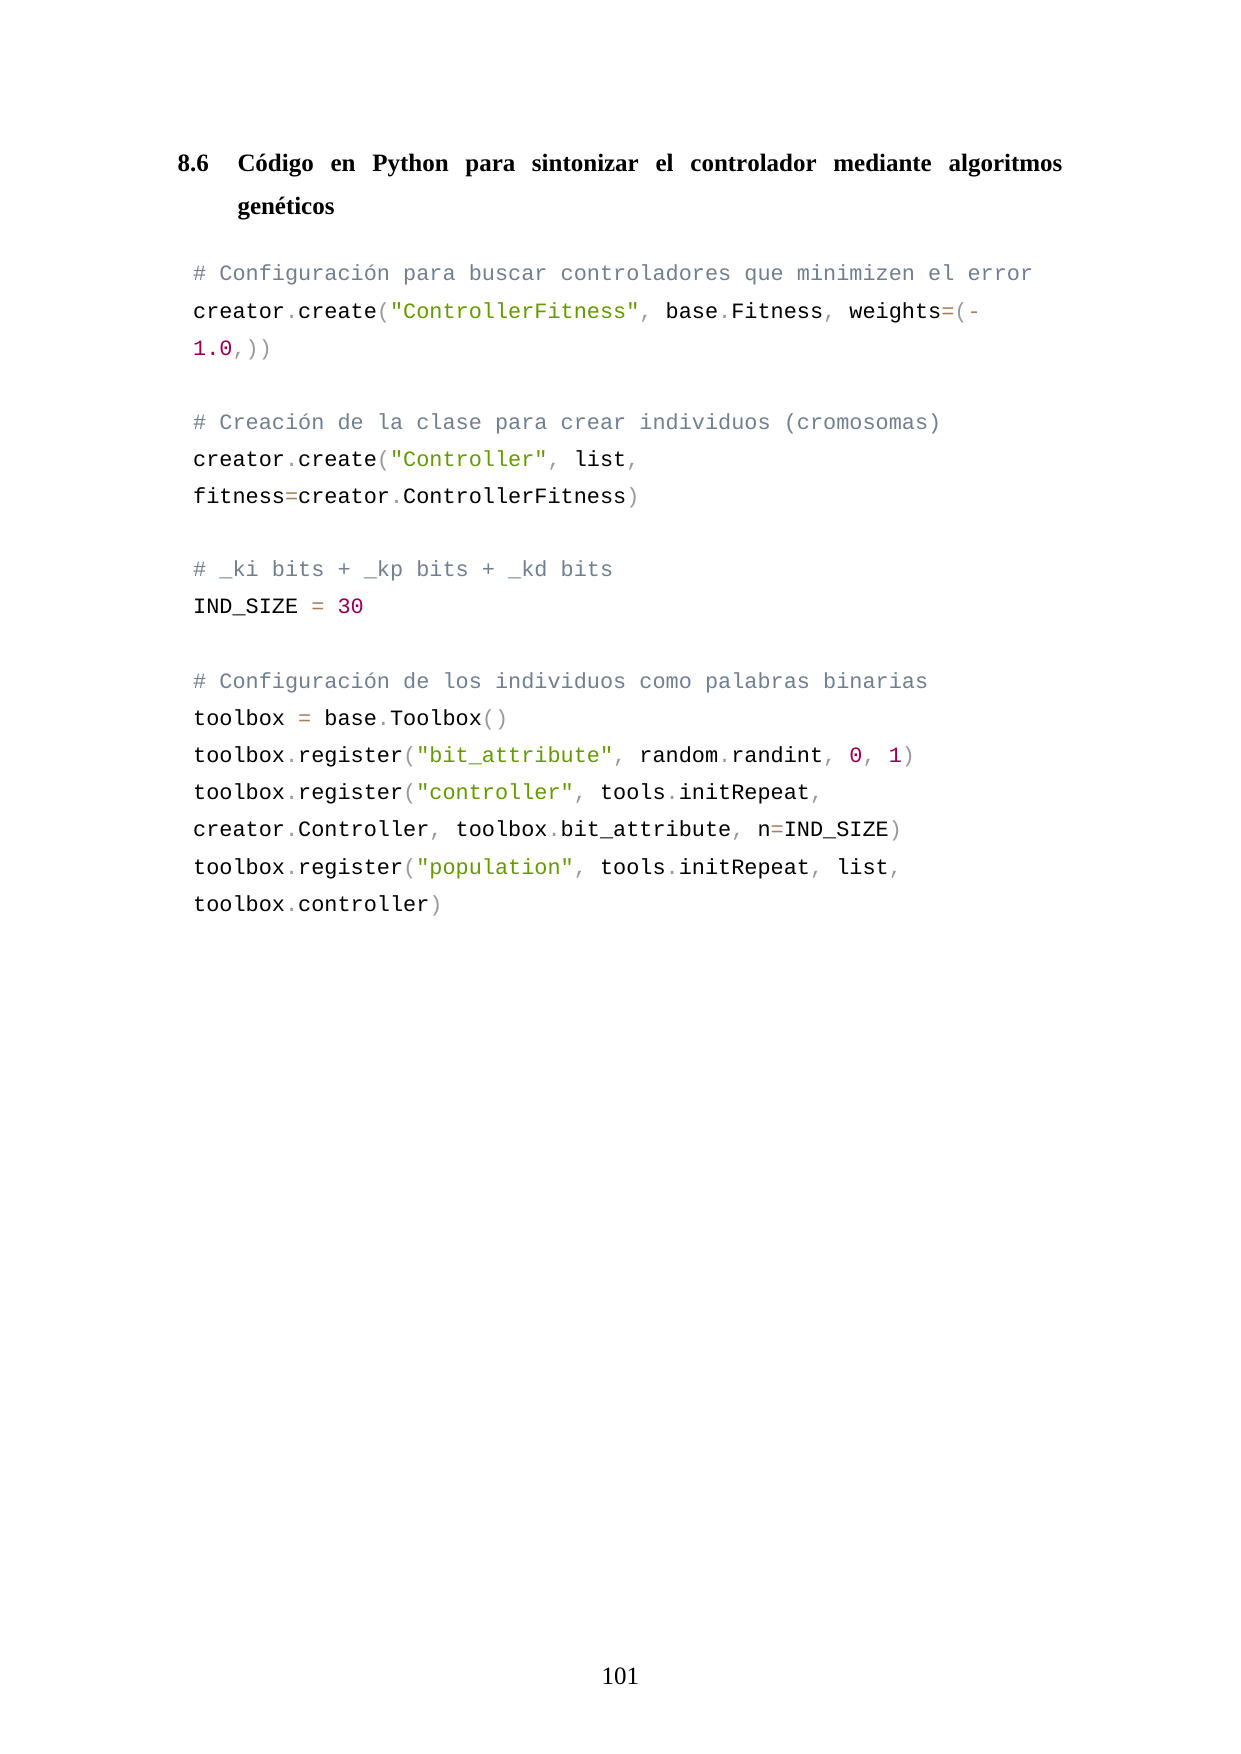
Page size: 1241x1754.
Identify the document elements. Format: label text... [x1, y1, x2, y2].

text toolbox.register("population", tools.initRepeat, list, toolbox.controller) [193, 856, 1047, 918]
subtitle Código en Python para sintonizar el controlador mediante algoritmos genéticos [177, 148, 1063, 219]
text IND_SIZE = 30 [193, 596, 1047, 620]
text # Configuración de los individuos como palabras binarias [193, 670, 1047, 695]
text toolbox = base.Toolbox() [193, 707, 1047, 732]
text creator.create("Controller", list, fitness=creator.ControllerFitness) [193, 448, 1047, 511]
text # Configuración para buscar controladores que minimizen el error [193, 263, 1047, 287]
text creator.create("ControllerFitness", base.Fitness, weights=(-1.0,)) [193, 300, 1047, 362]
text # _ki bits + _kp bits + _kd bits [193, 558, 1047, 583]
text toolbox.register("bit_attribute", random.randint, 0, 1) [193, 744, 1047, 769]
text # Creación de la clase para crear individuos (cromosomas) [193, 411, 1047, 436]
text toolbox.register("controller", tools.initRepeat, creator.Controller, toolbox.bit_attribute, n=IND_SIZE) [193, 781, 1047, 843]
